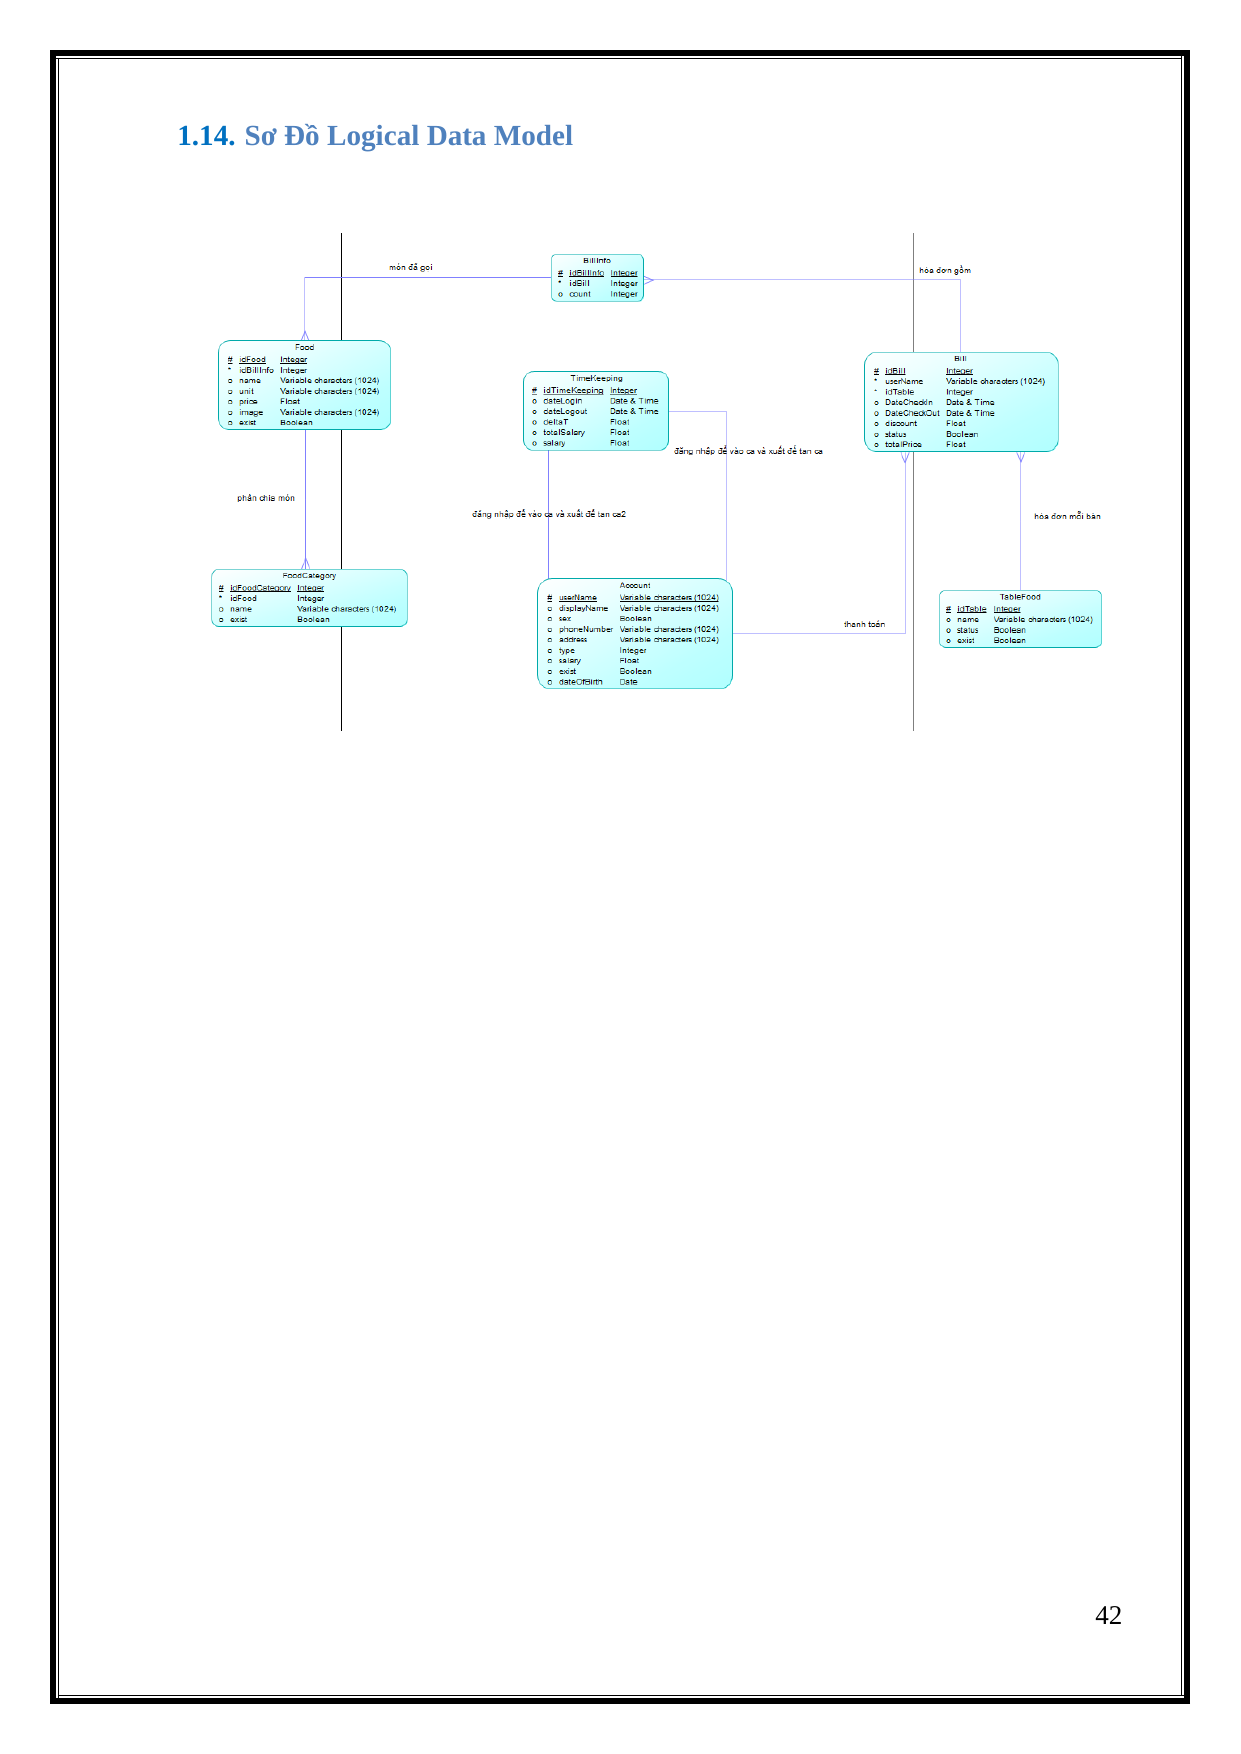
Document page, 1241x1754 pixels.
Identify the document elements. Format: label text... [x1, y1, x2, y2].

picture [177, 233, 1127, 731]
subtitle Sơ Đồ Logical Data Model [177, 118, 1122, 152]
